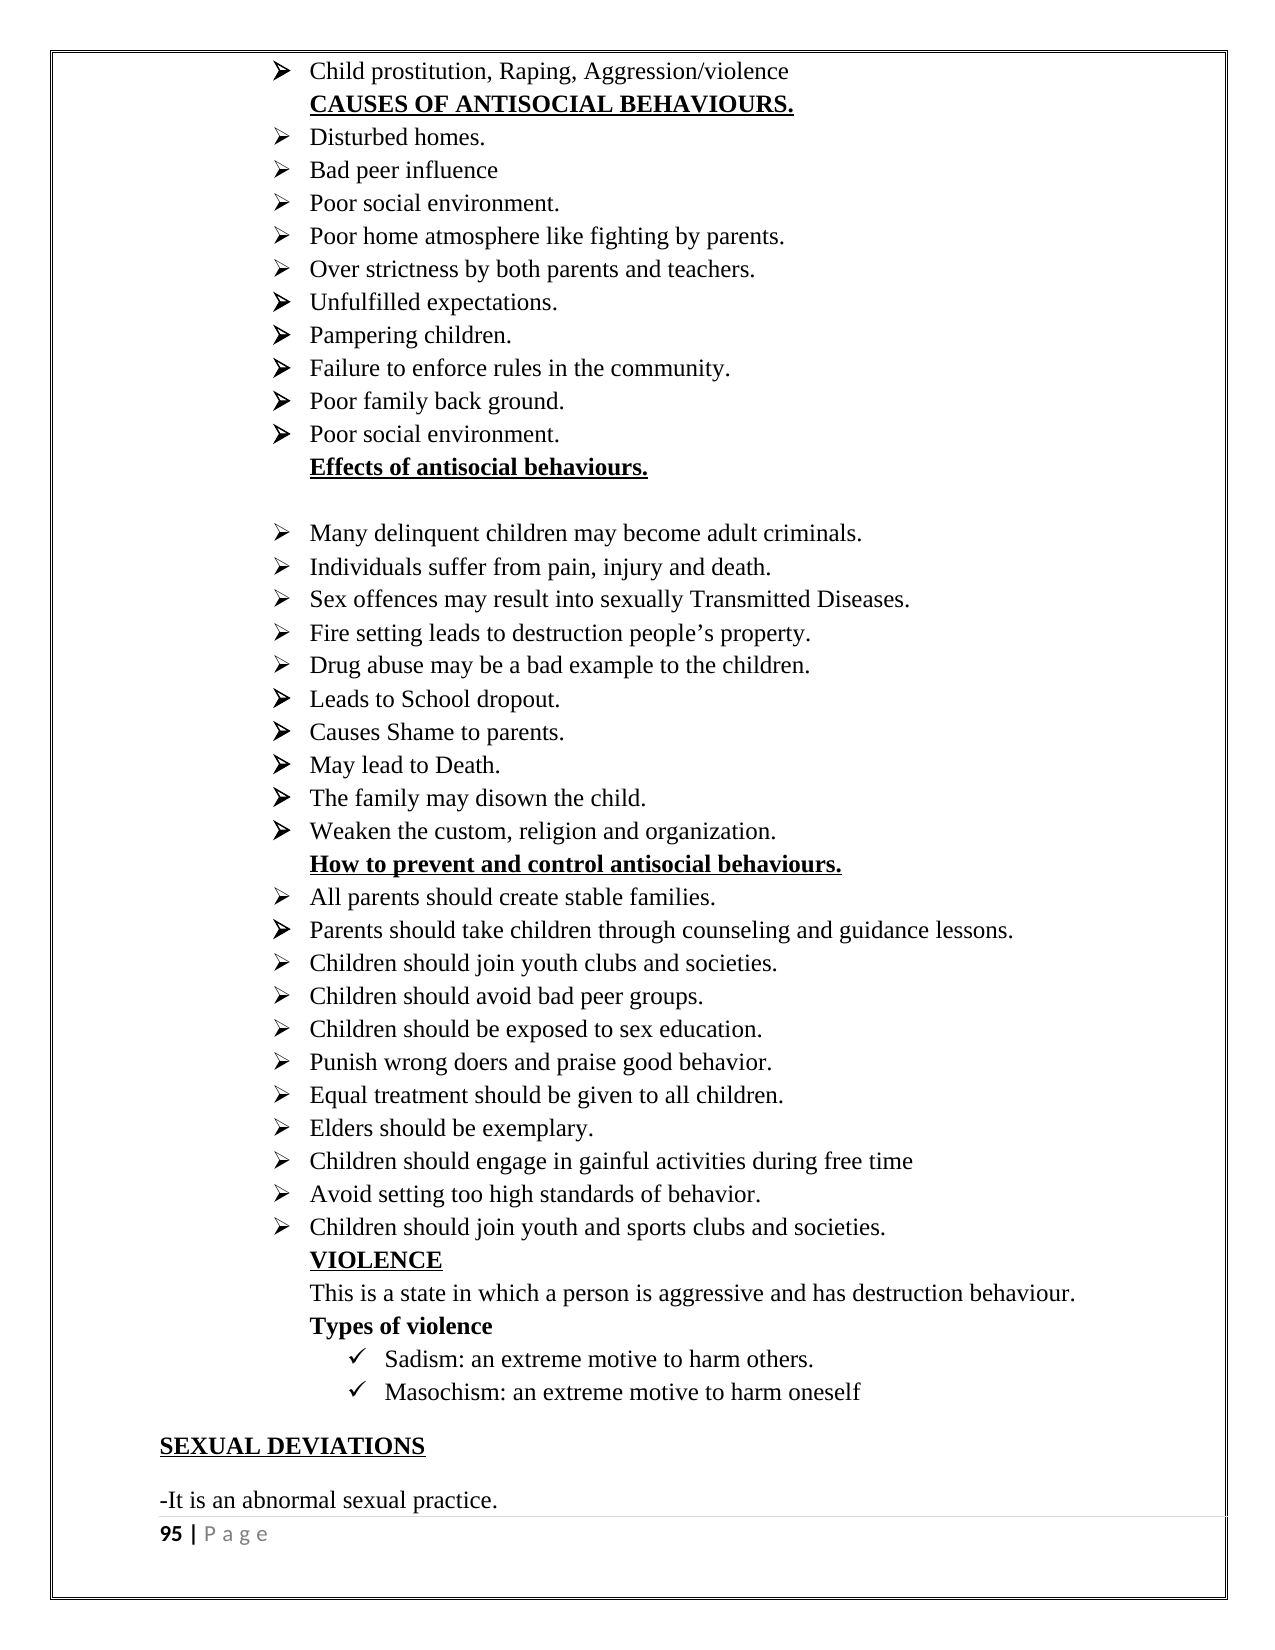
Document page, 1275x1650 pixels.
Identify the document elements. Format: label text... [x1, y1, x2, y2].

list Disturbed homes. [272, 122, 1225, 151]
list Weaken the custom, religion and organization. [272, 816, 1225, 844]
list Avoid setting too high standards of behavior. [272, 1179, 1225, 1208]
list VIOLENCE [309, 1245, 1225, 1274]
list The family may disown the child. [272, 783, 1225, 811]
list Children should join youth and sports clubs and societies. [272, 1212, 1225, 1241]
list Poor social environment. [272, 419, 1225, 448]
list Punish wrong doers and praise good behavior. [272, 1047, 1225, 1076]
list Drug abuse may be a bad example to the children. [272, 651, 1225, 679]
text SEXUAL DEVIATIONS [159, 1431, 1225, 1460]
list Pampering children. [272, 320, 1225, 349]
list Fire setting leads to destruction people’s property. [272, 618, 1225, 646]
list May lead to Death. [272, 750, 1225, 778]
list Poor family back ground. [272, 386, 1225, 415]
list Children should engage in gainful activities during free time [272, 1146, 1225, 1175]
list Masochism: an extreme motive to harm oneself [347, 1377, 1225, 1406]
list Failure to enforce rules in the community. [272, 353, 1225, 382]
list How to prevent and control antisocial behaviours. [309, 849, 1225, 877]
list This is a state in which a person is aggressive and has destruction behaviour. [309, 1278, 1225, 1307]
list All parents should create stable families. [272, 882, 1225, 911]
list Parents should take children through counseling and guidance lessons. [272, 915, 1225, 943]
list CAUSES OF ANTISOCIAL BEHAVIOURS. [309, 89, 1225, 118]
list Individuals suffer from pain, injury and death. [272, 552, 1225, 580]
list Unfulfilled expectations. [272, 287, 1225, 316]
list Elders should be exemplary. [272, 1113, 1225, 1142]
list Over strictness by both parents and teachers. [272, 254, 1225, 283]
list Children should join youth clubs and societies. [272, 948, 1225, 977]
list Poor home atmosphere like fighting by parents. [272, 221, 1225, 250]
list Children should avoid bad peer groups. [272, 981, 1225, 1009]
list Equal treatment should be given to all children. [272, 1080, 1225, 1109]
list Many delinquent children may become adult criminals. [272, 518, 1225, 547]
list Types of violence [309, 1311, 1225, 1340]
list Sadism: an extreme motive to harm others. [347, 1344, 1225, 1373]
list Leads to School dropout. [272, 684, 1225, 712]
list Effects of antisocial behaviours. [309, 452, 1225, 481]
list Children should be exposed to sex education. [272, 1014, 1225, 1043]
list Child prostitution, Raping, Aggression/violence [272, 56, 1225, 85]
text -It is an abnormal sexual practice. [159, 1485, 1225, 1513]
list Sex offences may result into sexually Transmitted Diseases. [272, 584, 1225, 613]
list Poor social environment. [272, 188, 1225, 217]
list Bad peer influence [272, 155, 1225, 184]
list Causes Shame to parents. [272, 717, 1225, 745]
